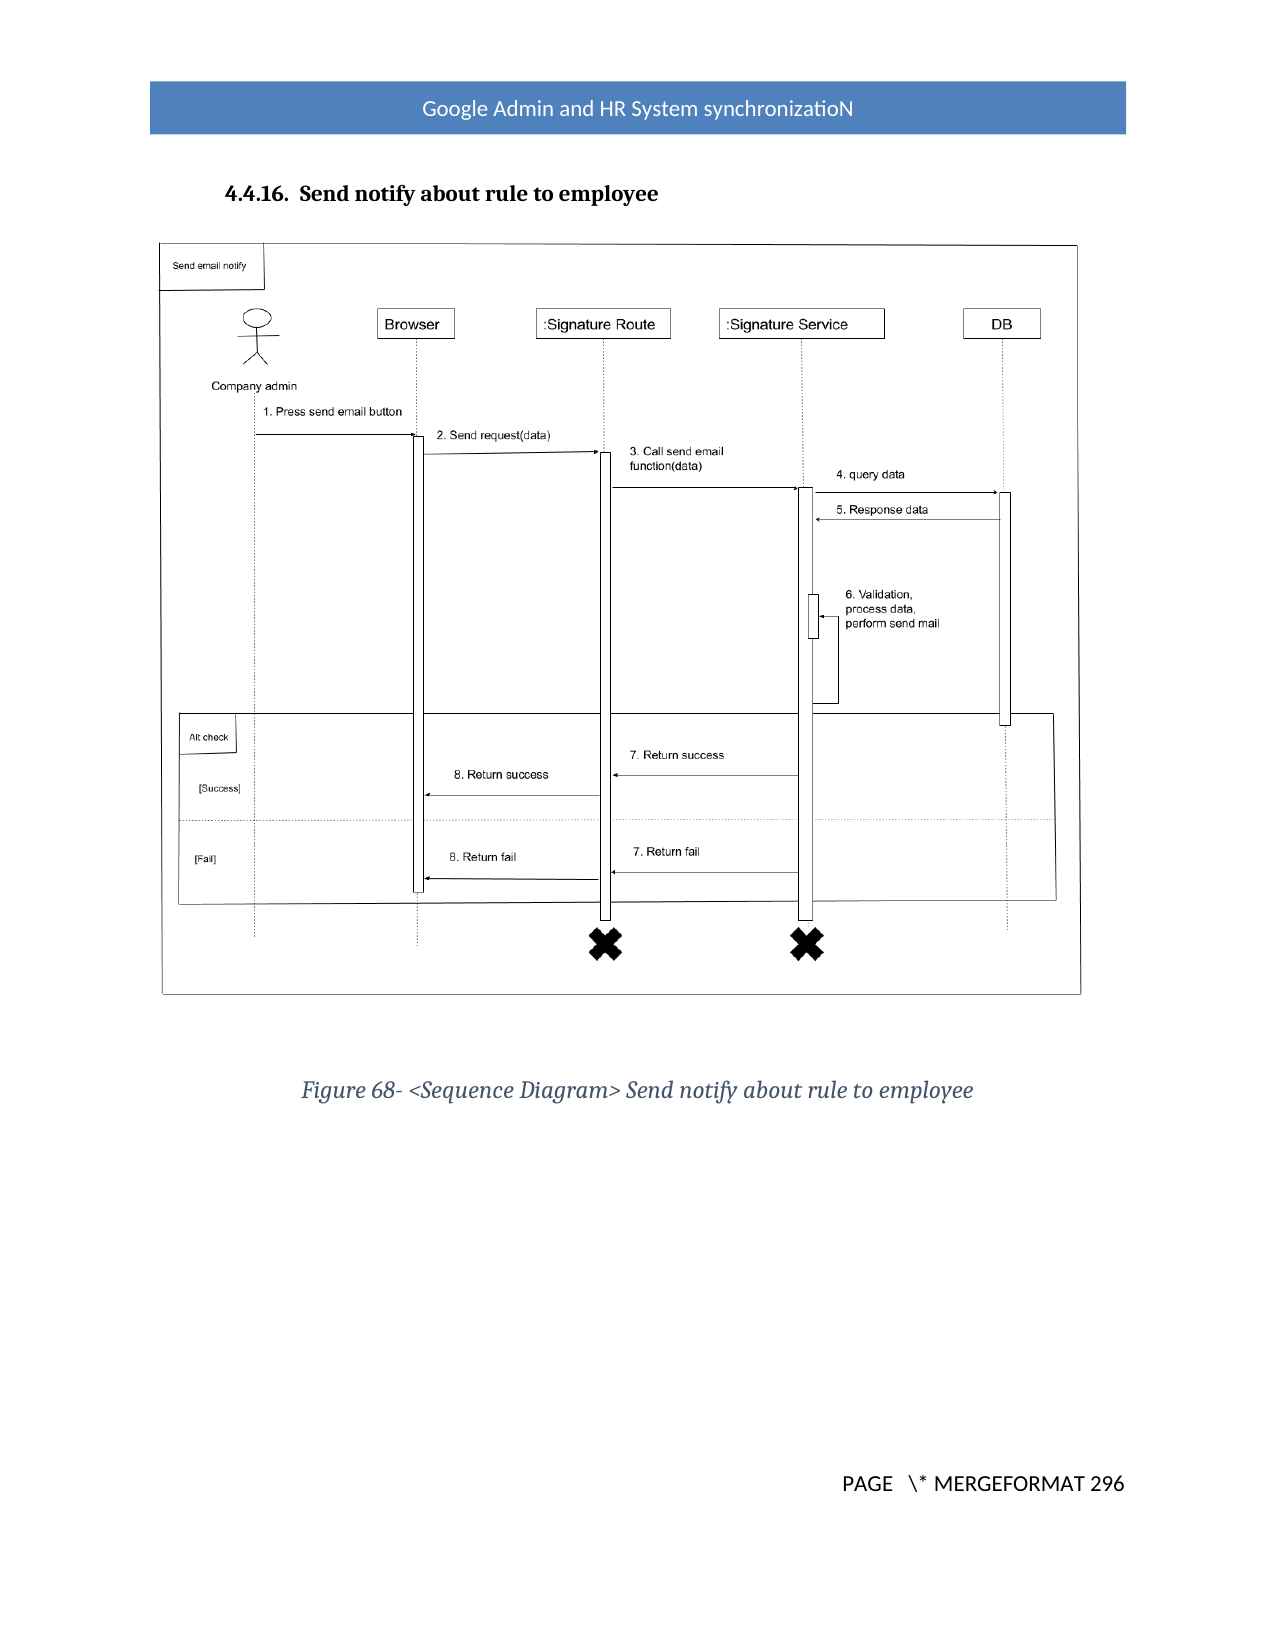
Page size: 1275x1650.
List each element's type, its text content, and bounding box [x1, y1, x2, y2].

text Figure 68- <Sequence Diagram> Send notify about rule to employee [150, 1076, 1125, 1105]
picture [150, 231, 1125, 1043]
subtitle Send notify about rule to employee [225, 181, 1125, 207]
